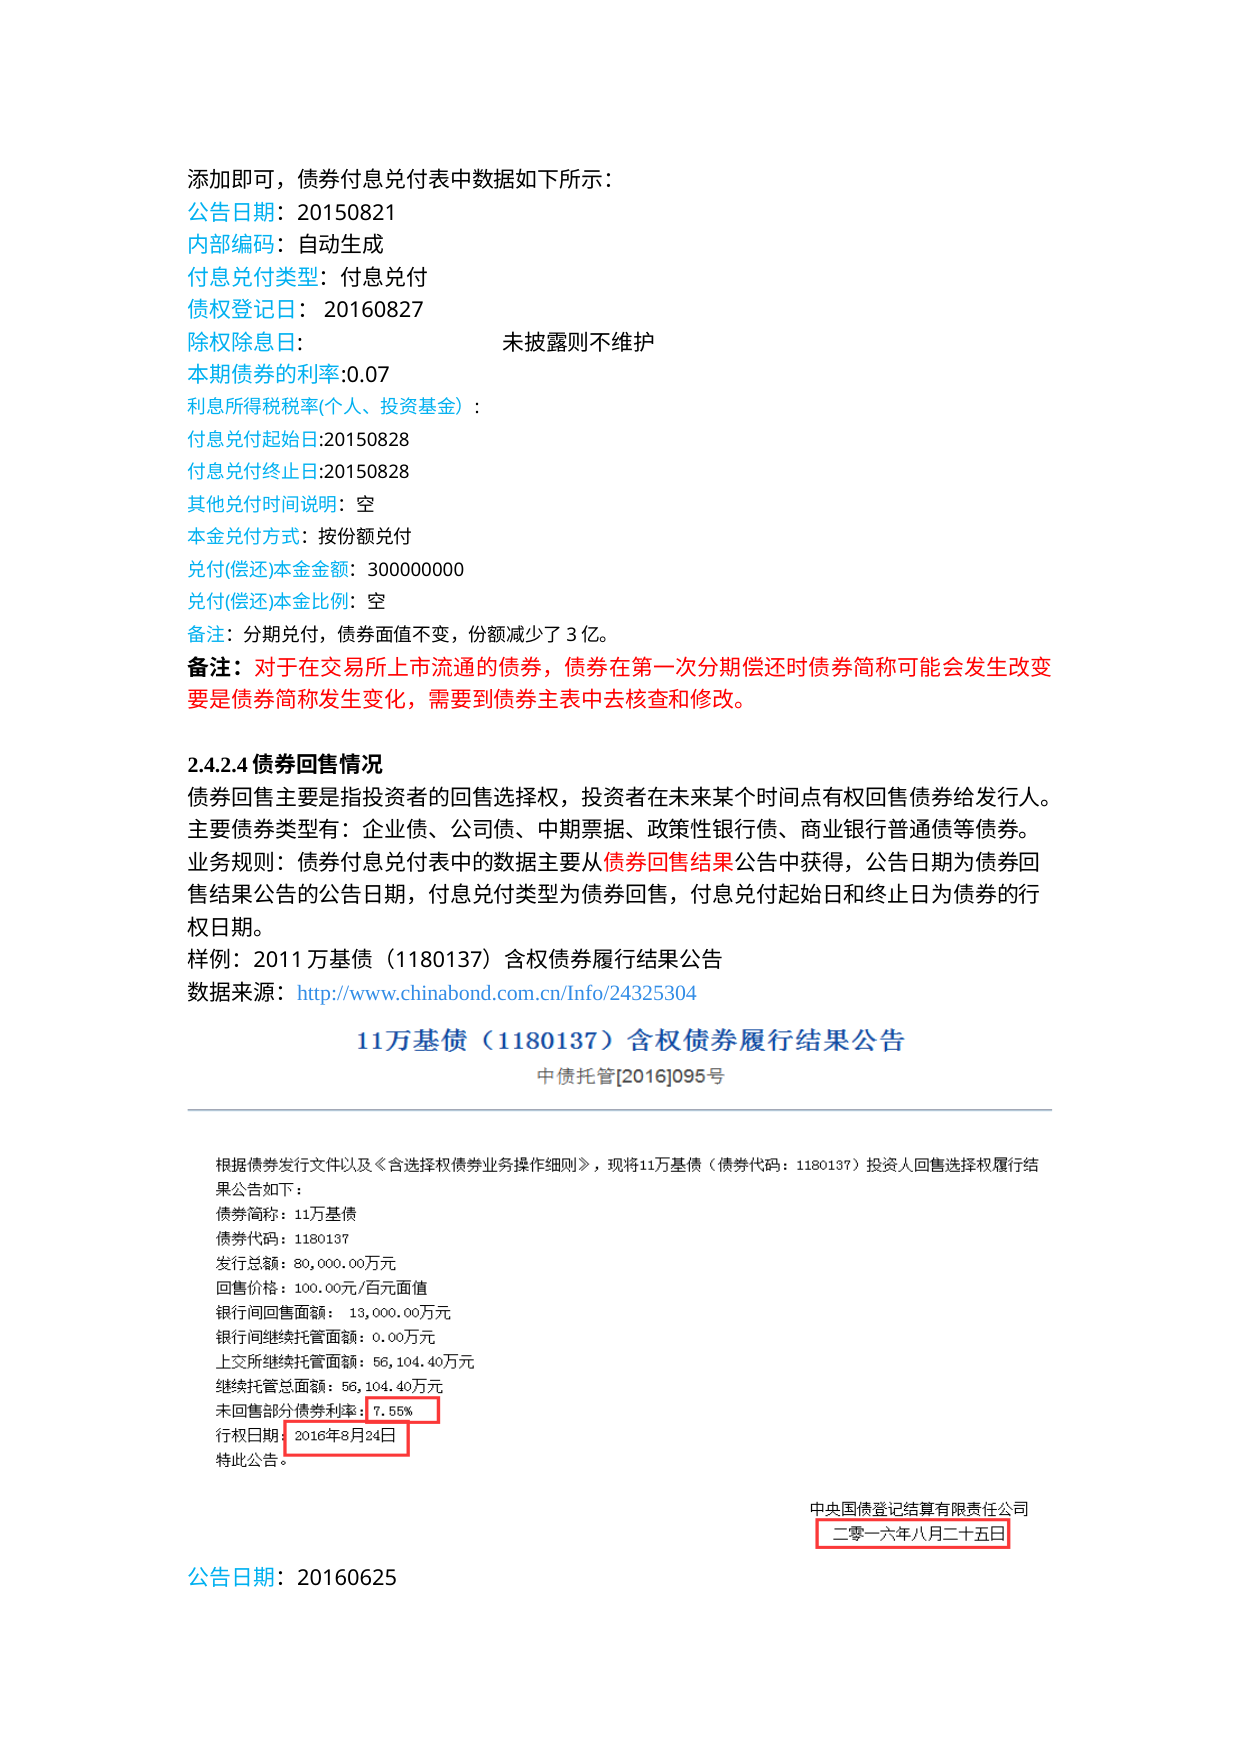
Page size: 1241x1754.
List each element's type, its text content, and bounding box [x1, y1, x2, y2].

text 兑付(偿还)本金比例：空 [187, 584, 1053, 617]
text 利息所得税税率(个人、投资基金）: [187, 389, 1053, 422]
text 样例：2011万基债（1180137）含权债券履行结果公告 [187, 942, 1053, 974]
text 本金兑付方式：按份额兑付 [187, 519, 1053, 552]
text 内部编码：自动生成 [187, 227, 1053, 259]
picture [212, 637, 224, 642]
text 兑付(偿还)本金金额：300000000 [187, 552, 1053, 584]
text 备注：对于在交易所上市流通的债券，债券在第一次分期偿还时债券简称可能会发生改变。要是债券简称发生变化，需要到债券主表中去核查和修改。 [187, 649, 1053, 714]
text 付息兑付起始日:20150828 [187, 422, 1053, 454]
text 备注：分期兑付，债券面值不变，份额减少了3亿。 [187, 617, 1053, 649]
picture [187, 1016, 1053, 1551]
text 付息兑付终止日:20150828 [187, 454, 1053, 487]
text 其他兑付时间说明：空 [187, 487, 1053, 519]
text 除权除息日: 未披露则不维护 [187, 324, 1053, 357]
list 业务规则：债券付息兑付表中的数据主要从债券回售结果公告中获得，公告日期为债券回售结果公告的公告日期，付息兑付类型为债券回售，付息兑付起始日和终止日为债券的行权日期。 [187, 844, 1053, 942]
list 2.4.2.4债券回售情况 [187, 747, 1053, 779]
text 数据来源：http://www.chinabond.com.cn/Info/24325304 [187, 974, 1053, 1007]
text 本期债券的利率:0.07 [187, 357, 1053, 389]
text 付息兑付类型：付息兑付 [187, 259, 1053, 292]
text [187, 162, 1053, 194]
text 公告日期：20150821 [187, 194, 1053, 227]
picture [322, 496, 326, 508]
text 债权登记日： 20160827 [187, 292, 1053, 324]
list 债券回售主要是指投资者的回售选择权，投资者在未来某个时间点有权回售债券给发行人。主要债券类型有：企业债、公司债、中期票据、政策性银行债、商业银行普通债等债券。 [187, 779, 1053, 844]
text 公告日期：20160625 [187, 1559, 1053, 1592]
